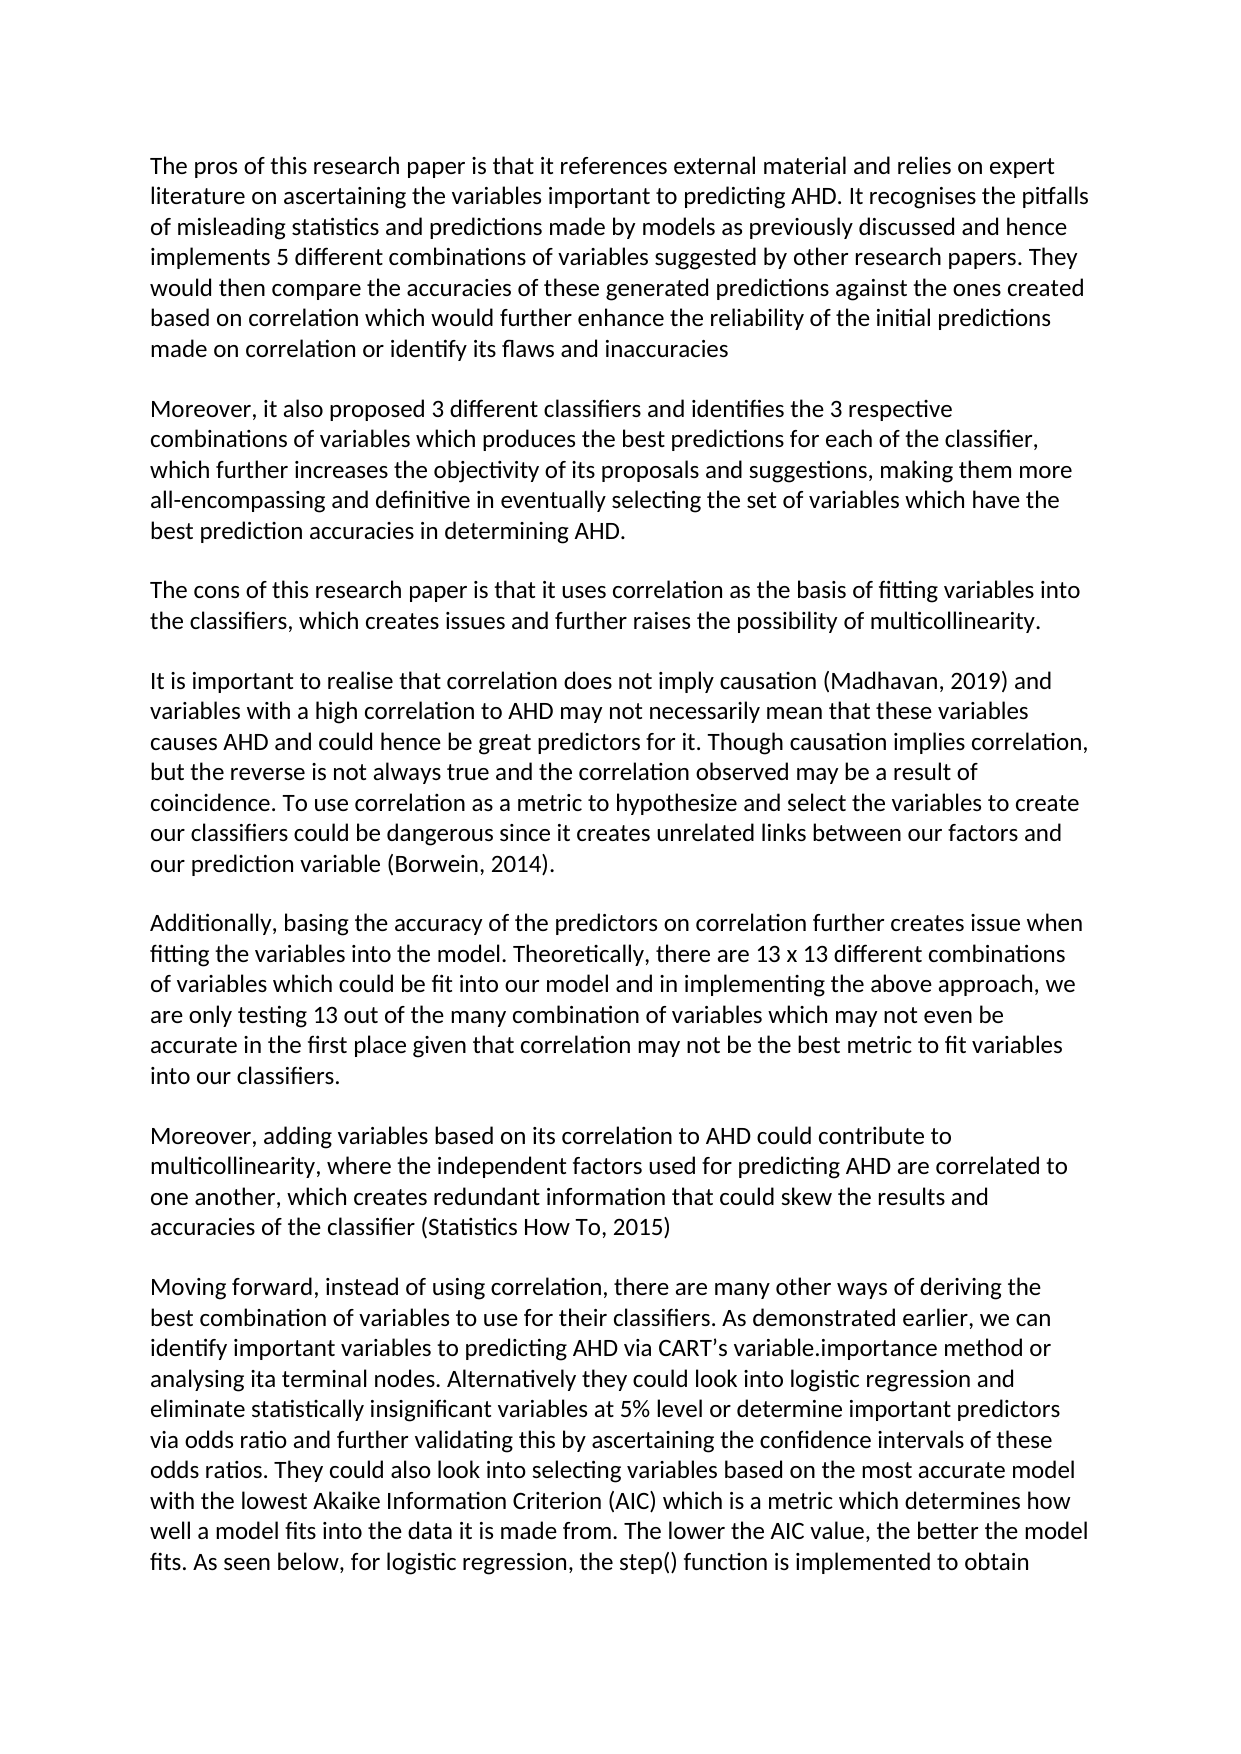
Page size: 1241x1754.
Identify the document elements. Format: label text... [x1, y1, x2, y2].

text Additionally, basing the accuracy of the predictors on correlation further creates issue when fitting the variables into the model. Theoretically, there are 13 x 13 different combinations of variables which could be fit into our model and in implementing the above approach, we are only testing 13 out of the many combination of variables which may not even be accurate in the first place given that correlation may not be the best metric to fit variables into our classifiers. [150, 908, 1090, 1091]
text The pros of this research paper is that it references external material and relies on expert literature on ascertaining the variables important to predicting AHD. It recognises the pitfalls of misleading statistics and predictions made by models as previously discussed and hence implements 5 different combinations of variables suggested by other research papers. They would then compare the accuracies of these generated predictions against the ones created based on correlation which would further enhance the reliability of the initial predictions made on correlation or identify its flaws and inaccuracies [150, 150, 1090, 364]
text The cons of this research paper is that it uses correlation as the basis of fitting variables into the classifiers, which creates issues and further raises the possibility of multicollinearity. [150, 574, 1090, 636]
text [150, 1271, 1090, 1576]
text It is important to realise that correlation does not imply causation (Madhavan, 2019) and variables with a high correlation to AHD may not necessarily mean that these variables causes AHD and could hence be great predictors for it. Though causation implies correlation, but the reverse is not always true and the correlation observed may be a result of coincidence. To use correlation as a metric to hypothesize and select the variables to create our classifiers could be dangerous since it creates unrelated links between our factors and our prediction variable (Borwein, 2014). [150, 665, 1090, 878]
text Moreover, it also proposed 3 different classifiers and identifies the 3 respective combinations of variables which produces the best predictions for each of the classifier, which further increases the objectivity of its proposals and suggestions, making them more all-encompassing and definitive in eventually selecting the set of variables which have the best prediction accuracies in determining AHD. [150, 393, 1090, 545]
text Moreover, adding variables based on its correlation to AHD could contribute to multicollinearity, where the independent factors used for predicting AHD are correlated to one another, which creates redundant information that could skew the results and accuracies of the classifier (Statistics How To, 2015) [150, 1120, 1090, 1242]
